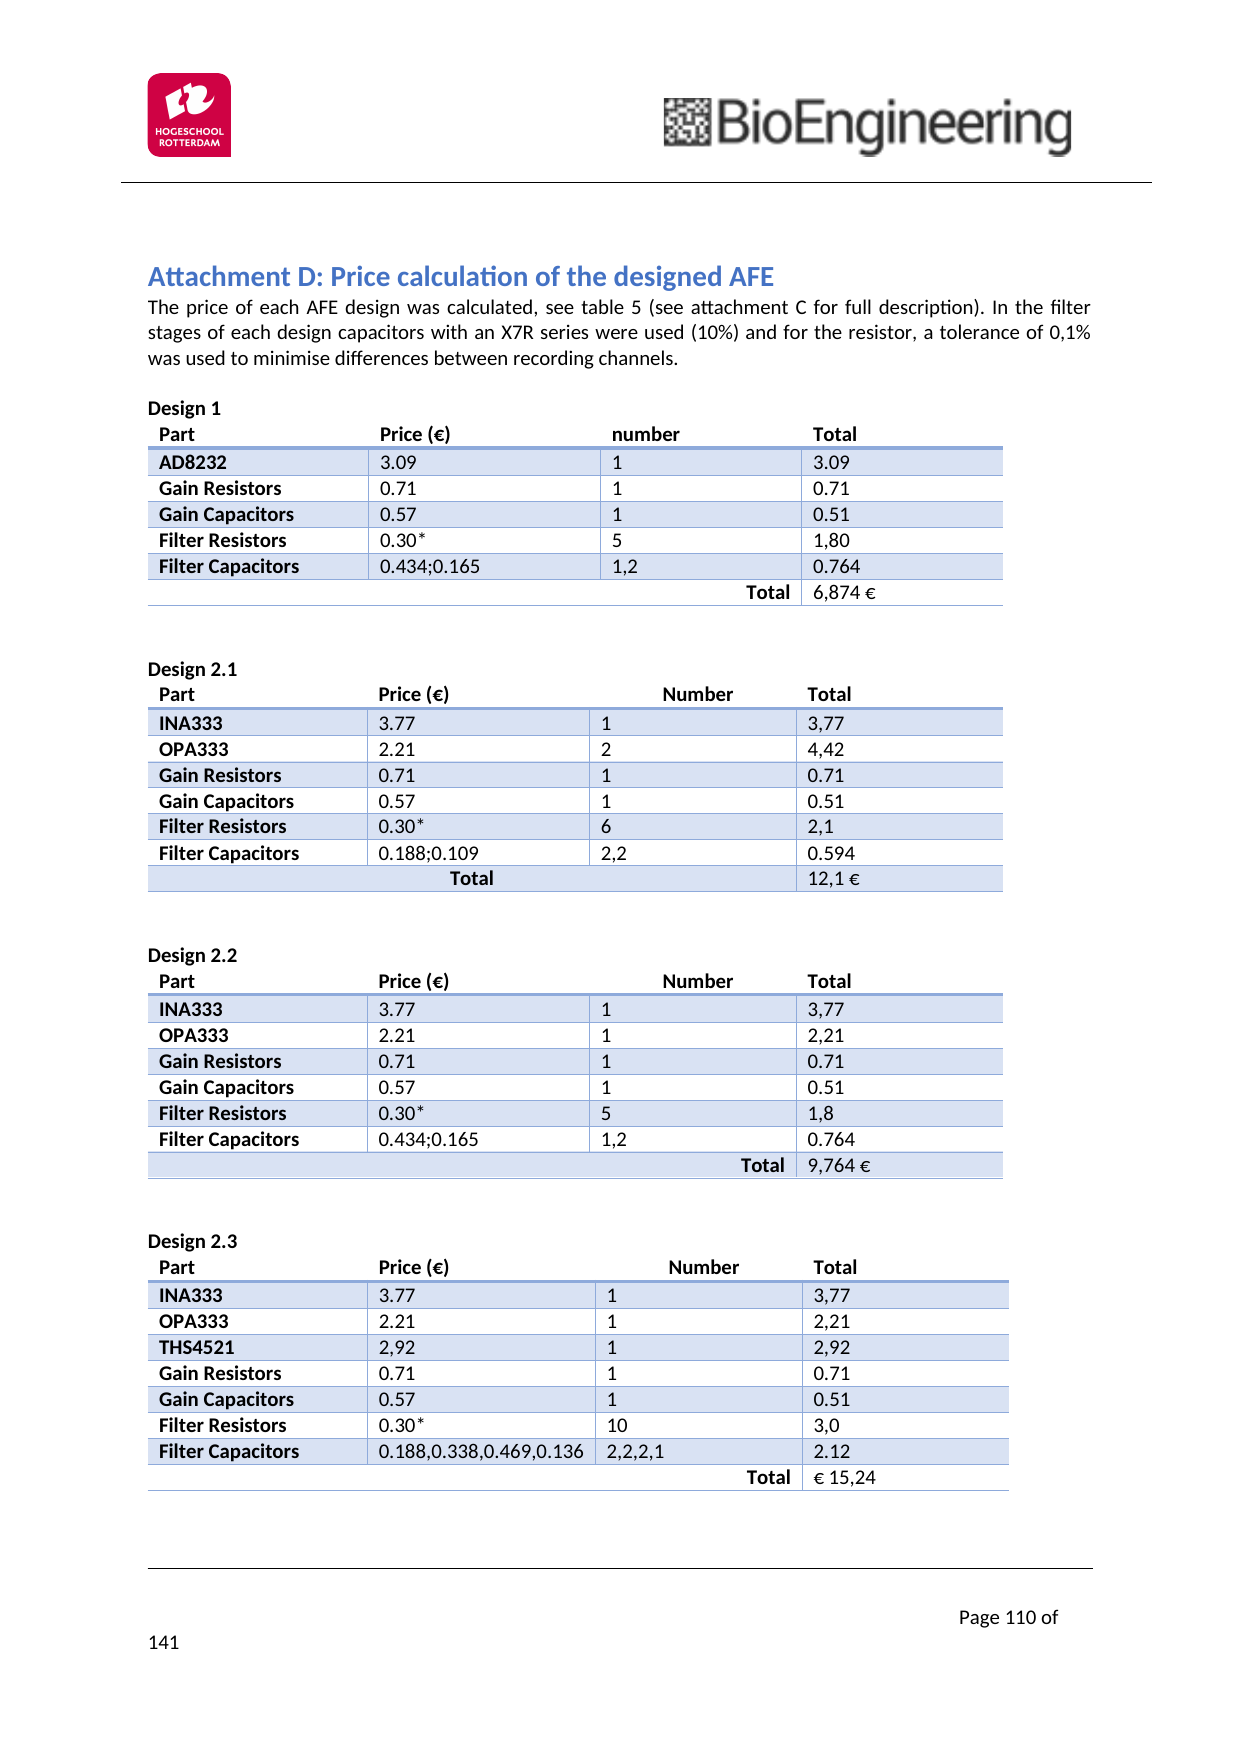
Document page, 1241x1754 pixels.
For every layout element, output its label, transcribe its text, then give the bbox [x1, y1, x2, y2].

table_cell 0.57 [368, 1075, 589, 1099]
table_cell Gain Resistors [148, 1049, 367, 1074]
table_cell 0.434;0.165 [368, 1127, 589, 1151]
table_cell Gain Resistors [148, 763, 367, 787]
table_cell 1,2 [590, 1127, 796, 1151]
table_cell 0.57 [369, 502, 600, 527]
table_header Part [148, 681, 367, 707]
subtitle Attachment D: Price calculation of the designed AFE [148, 258, 1093, 294]
text Design 2.3 [148, 1229, 1093, 1254]
table_cell Gain Capacitors [148, 502, 368, 527]
table_header Number [595, 1254, 802, 1279]
table_cell 5 [590, 1101, 796, 1126]
table_cell 0.71 [368, 1049, 589, 1074]
table_cell 3.77 [368, 710, 589, 735]
table_header Total [802, 421, 1003, 446]
table_cell Filter Capacitors [148, 1439, 367, 1464]
table_cell 0.434;0.165 [369, 554, 600, 579]
table_cell 2,2 [590, 840, 796, 865]
text The price of each AFE design was calculated, see table 5 (see attachment C for full description). In the filter stages of each design capacitors with an X7R series were used (10%) and for the resistor, a tolerance of 0,1% was used to minimise differences between recording channels. [148, 294, 1093, 370]
table_cell OPA333 [148, 1309, 367, 1334]
table_cell 1 [590, 763, 796, 787]
table_cell € 15,24 [803, 1465, 1009, 1490]
table_cell Gain Resistors [148, 1361, 367, 1386]
table_cell 6,874 € [802, 580, 1003, 605]
table_cell Total [148, 1465, 802, 1490]
table_cell 1 [590, 1023, 796, 1048]
picture [663, 98, 1072, 157]
table_header Number [589, 681, 796, 707]
table_cell 3,77 [803, 1283, 1009, 1308]
table_cell 0.71 [797, 1049, 1003, 1074]
table_cell Filter Resistors [148, 1101, 367, 1126]
table_header Price (€) [367, 968, 589, 993]
table_cell 1,80 [802, 528, 1003, 553]
table_cell 3.09 [369, 450, 600, 475]
table_cell 2,2,2,1 [596, 1439, 802, 1464]
table_header Price (€) [367, 681, 589, 707]
table_header number [600, 421, 802, 446]
table_cell Filter Resistors [148, 814, 367, 839]
table_cell 1 [590, 1049, 796, 1074]
table_cell Gain Resistors [148, 476, 368, 501]
table_cell 0.57 [368, 1387, 595, 1412]
table_cell 9,764 € [797, 1153, 1003, 1177]
table_cell 2,21 [803, 1309, 1009, 1334]
table_header Total [802, 1254, 1009, 1279]
table_cell Gain Capacitors [148, 1387, 367, 1412]
table_cell AD8232 [148, 450, 368, 475]
table_cell 0.57 [368, 788, 589, 813]
table_cell 10 [596, 1413, 802, 1438]
table_cell 0.30* [368, 1413, 595, 1438]
table_cell Total [148, 866, 796, 891]
table_cell Filter Resistors [148, 1413, 367, 1438]
table_cell 1 [590, 710, 796, 735]
table_cell 2.21 [368, 1023, 589, 1048]
table_cell 2.12 [803, 1439, 1009, 1464]
table_cell 0.51 [803, 1387, 1009, 1412]
table_cell 2,1 [797, 814, 1003, 839]
table_cell 0.71 [369, 476, 600, 501]
table_cell 1 [601, 476, 801, 501]
table_header Part [148, 421, 368, 446]
table_cell Total [148, 580, 801, 605]
table_cell THS4521 [148, 1335, 367, 1360]
table_cell 0.30* [368, 814, 589, 839]
table_cell 0.188,0.338,0.469,0.136 [368, 1439, 595, 1464]
text Design 2.2 [148, 942, 1093, 968]
table_cell 1 [596, 1309, 802, 1334]
table_cell Total [148, 1153, 796, 1177]
table_cell 1 [601, 502, 801, 527]
table_cell 0.188;0.109 [368, 840, 589, 865]
table_cell 0.30* [369, 528, 600, 553]
table_cell Filter Capacitors [148, 554, 368, 579]
table_cell 2,92 [368, 1335, 595, 1360]
table_header Part [148, 1254, 367, 1279]
table_cell 1 [601, 450, 801, 475]
table_cell 0.71 [797, 763, 1003, 787]
table_cell 1,8 [797, 1101, 1003, 1126]
table_cell 12,1 € [797, 866, 1003, 891]
table_cell INA333 [148, 710, 367, 735]
picture [147, 73, 231, 157]
table_cell 0.51 [802, 502, 1003, 527]
table_cell 3.77 [368, 996, 589, 1022]
table_cell 2 [590, 736, 796, 761]
table_cell 0.594 [797, 840, 1003, 865]
table_header Total [796, 681, 1003, 707]
table_cell 3,77 [797, 996, 1003, 1022]
table_cell 0.30* [368, 1101, 589, 1126]
table_cell 1,2 [601, 554, 801, 579]
table_cell Filter Capacitors [148, 1127, 367, 1151]
table_cell Filter Resistors [148, 528, 368, 553]
table_cell 4,42 [797, 736, 1003, 761]
table_cell 1 [596, 1283, 802, 1308]
table_cell 2.21 [368, 736, 589, 761]
table_cell 3.77 [368, 1283, 595, 1308]
table_cell 0.51 [797, 1075, 1003, 1099]
table_cell INA333 [148, 996, 367, 1022]
table_header Part [148, 968, 367, 993]
table_cell 0.51 [797, 788, 1003, 813]
table_cell OPA333 [148, 1023, 367, 1048]
table_cell 5 [601, 528, 801, 553]
table_header Number [589, 968, 796, 993]
table_header Price (€) [367, 1254, 595, 1279]
table_header Price (€) [369, 421, 600, 446]
table_cell 2.21 [368, 1309, 595, 1334]
table_cell 3,0 [803, 1413, 1009, 1438]
table_cell 0.71 [803, 1361, 1009, 1386]
table_cell 0.764 [802, 554, 1003, 579]
table_cell Gain Capacitors [148, 788, 367, 813]
table_cell 1 [590, 788, 796, 813]
table_cell 1 [590, 1075, 796, 1099]
table_cell 1 [596, 1387, 802, 1412]
table_cell INA333 [148, 1283, 367, 1308]
table_cell 0.71 [802, 476, 1003, 501]
table_cell 0.764 [797, 1127, 1003, 1151]
table_cell 2,21 [797, 1023, 1003, 1048]
table_cell 2,92 [803, 1335, 1009, 1360]
table_cell 1 [596, 1361, 802, 1386]
table_cell 3.09 [802, 450, 1003, 475]
text Design 2.1 [148, 656, 1093, 681]
table_cell 6 [590, 814, 796, 839]
table_cell 1 [596, 1335, 802, 1360]
table_cell 0.71 [368, 763, 589, 787]
table_header Total [796, 968, 1003, 993]
table_cell Gain Capacitors [148, 1075, 367, 1099]
table_cell 0.71 [368, 1361, 595, 1386]
table_cell Filter Capacitors [148, 840, 367, 865]
table_cell OPA333 [148, 736, 367, 761]
text Design 1 [148, 396, 1093, 421]
table_cell 1 [590, 996, 796, 1022]
table_cell 3,77 [797, 710, 1003, 735]
